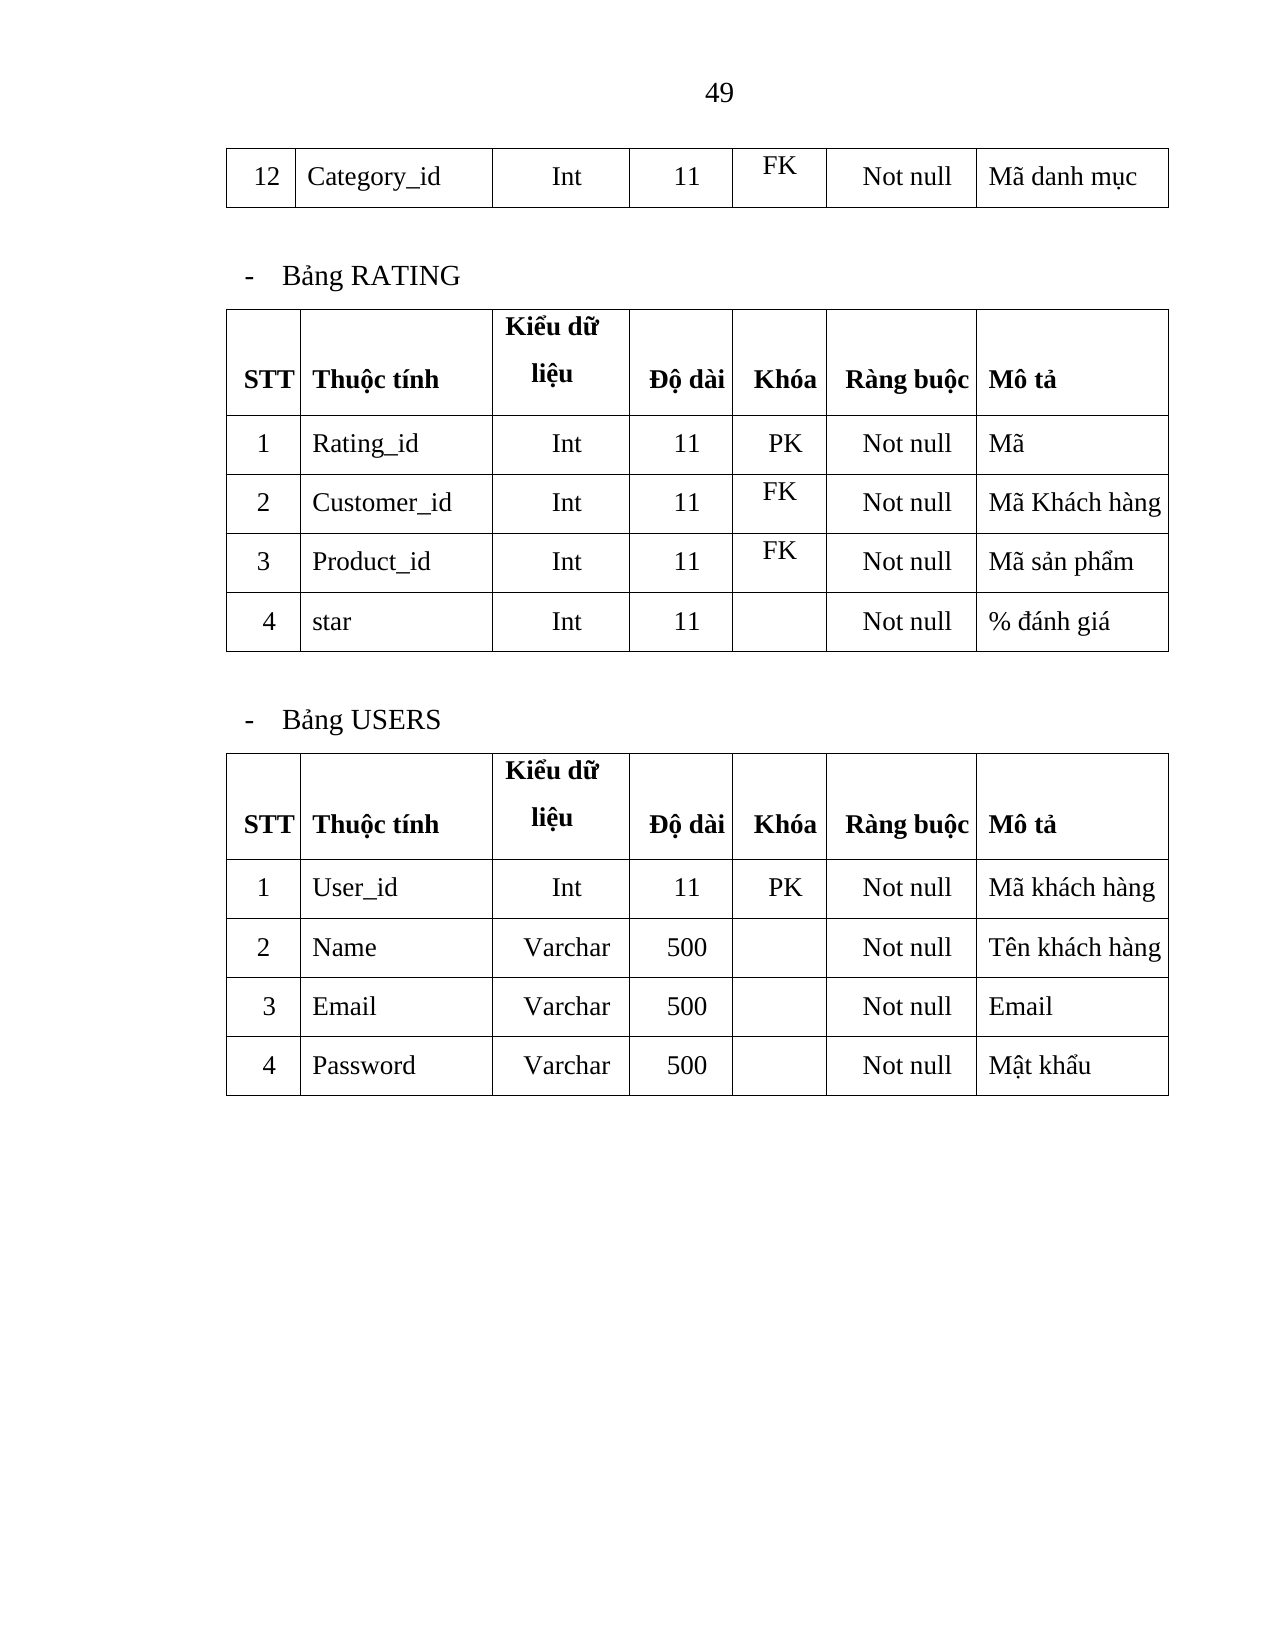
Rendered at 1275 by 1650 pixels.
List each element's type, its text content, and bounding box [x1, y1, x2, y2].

table_cell Not null [827, 149, 976, 207]
table_cell Int [493, 593, 629, 651]
table_cell Varchar [493, 1037, 629, 1095]
table_cell 500 [630, 1037, 732, 1095]
table_cell [733, 593, 826, 651]
table_cell 1 [227, 860, 300, 918]
table_cell Mã khách hàng [977, 860, 1168, 918]
table_header Ràng buộc [827, 310, 976, 414]
table_cell Rating_id [301, 416, 492, 474]
table_header Mô tả [977, 310, 1168, 414]
table_cell Int [493, 416, 629, 474]
table_cell FK [733, 534, 826, 592]
table_cell Mã Khách hàng [977, 475, 1168, 533]
table_cell Int [493, 475, 629, 533]
table_cell Category_id [296, 149, 492, 207]
table_header Khóa [733, 310, 826, 414]
table_cell Mã sản phẩm [977, 534, 1168, 592]
table_header Khóa [733, 754, 826, 859]
table_cell Not null [827, 919, 976, 977]
table_cell 4 [227, 1037, 300, 1095]
table_cell Email [301, 978, 492, 1036]
table_cell Not null [827, 534, 976, 592]
table_header STT [227, 754, 300, 859]
table_cell Int [493, 149, 629, 207]
table_cell FK [733, 149, 826, 207]
table_cell Not null [827, 475, 976, 533]
table_cell 11 [630, 860, 732, 918]
table_cell Varchar [493, 978, 629, 1036]
table_cell Password [301, 1037, 492, 1095]
table_cell 11 [630, 593, 732, 651]
table_cell Mã danh mục [977, 149, 1168, 207]
table_cell 2 [227, 475, 300, 533]
table_cell Not null [827, 416, 976, 474]
table_cell 12 [227, 149, 295, 207]
table_cell 11 [630, 534, 732, 592]
table_header STT [227, 310, 300, 414]
list Bảng RATING [244, 258, 1157, 292]
table_cell 3 [227, 978, 300, 1036]
table_cell Tên khách hàng [977, 919, 1168, 977]
table_cell 11 [630, 149, 732, 207]
table_cell Int [493, 860, 629, 918]
table_header Độ dài [630, 310, 732, 414]
table_header Mô tả [977, 754, 1168, 859]
table_cell 11 [630, 475, 732, 533]
table_cell star [301, 593, 492, 651]
table_cell 4 [227, 593, 300, 651]
table_cell FK [733, 475, 826, 533]
table_cell User_id [301, 860, 492, 918]
table_cell [733, 978, 826, 1036]
table_cell Mã [977, 416, 1168, 474]
table_header Thuộc tính [301, 754, 492, 859]
table_cell 500 [630, 919, 732, 977]
table_cell Mật khẩu [977, 1037, 1168, 1095]
table_cell Name [301, 919, 492, 977]
table_cell 2 [227, 919, 300, 977]
table_cell 11 [630, 416, 732, 474]
table_cell Int [493, 534, 629, 592]
table_cell % đánh giá [977, 593, 1168, 651]
table_cell PK [733, 416, 826, 474]
table_cell Customer_id [301, 475, 492, 533]
table_cell Not null [827, 860, 976, 918]
table_cell Varchar [493, 919, 629, 977]
table_cell [733, 1037, 826, 1095]
table_header Kiểu dữ liệu [493, 310, 629, 414]
table_header Độ dài [630, 754, 732, 859]
table_cell PK [733, 860, 826, 918]
table_cell Not null [827, 978, 976, 1036]
table_cell Product_id [301, 534, 492, 592]
table_header Thuộc tính [301, 310, 492, 414]
table_cell Not null [827, 593, 976, 651]
table_cell [733, 919, 826, 977]
table_header Ràng buộc [827, 754, 976, 859]
table_cell Not null [827, 1037, 976, 1095]
table_cell Email [977, 978, 1168, 1036]
table_cell 3 [227, 534, 300, 592]
table_header Kiểu dữ liệu [493, 754, 629, 859]
table_cell 500 [630, 978, 732, 1036]
list Bảng USERS [244, 702, 1157, 736]
table_cell 1 [227, 416, 300, 474]
